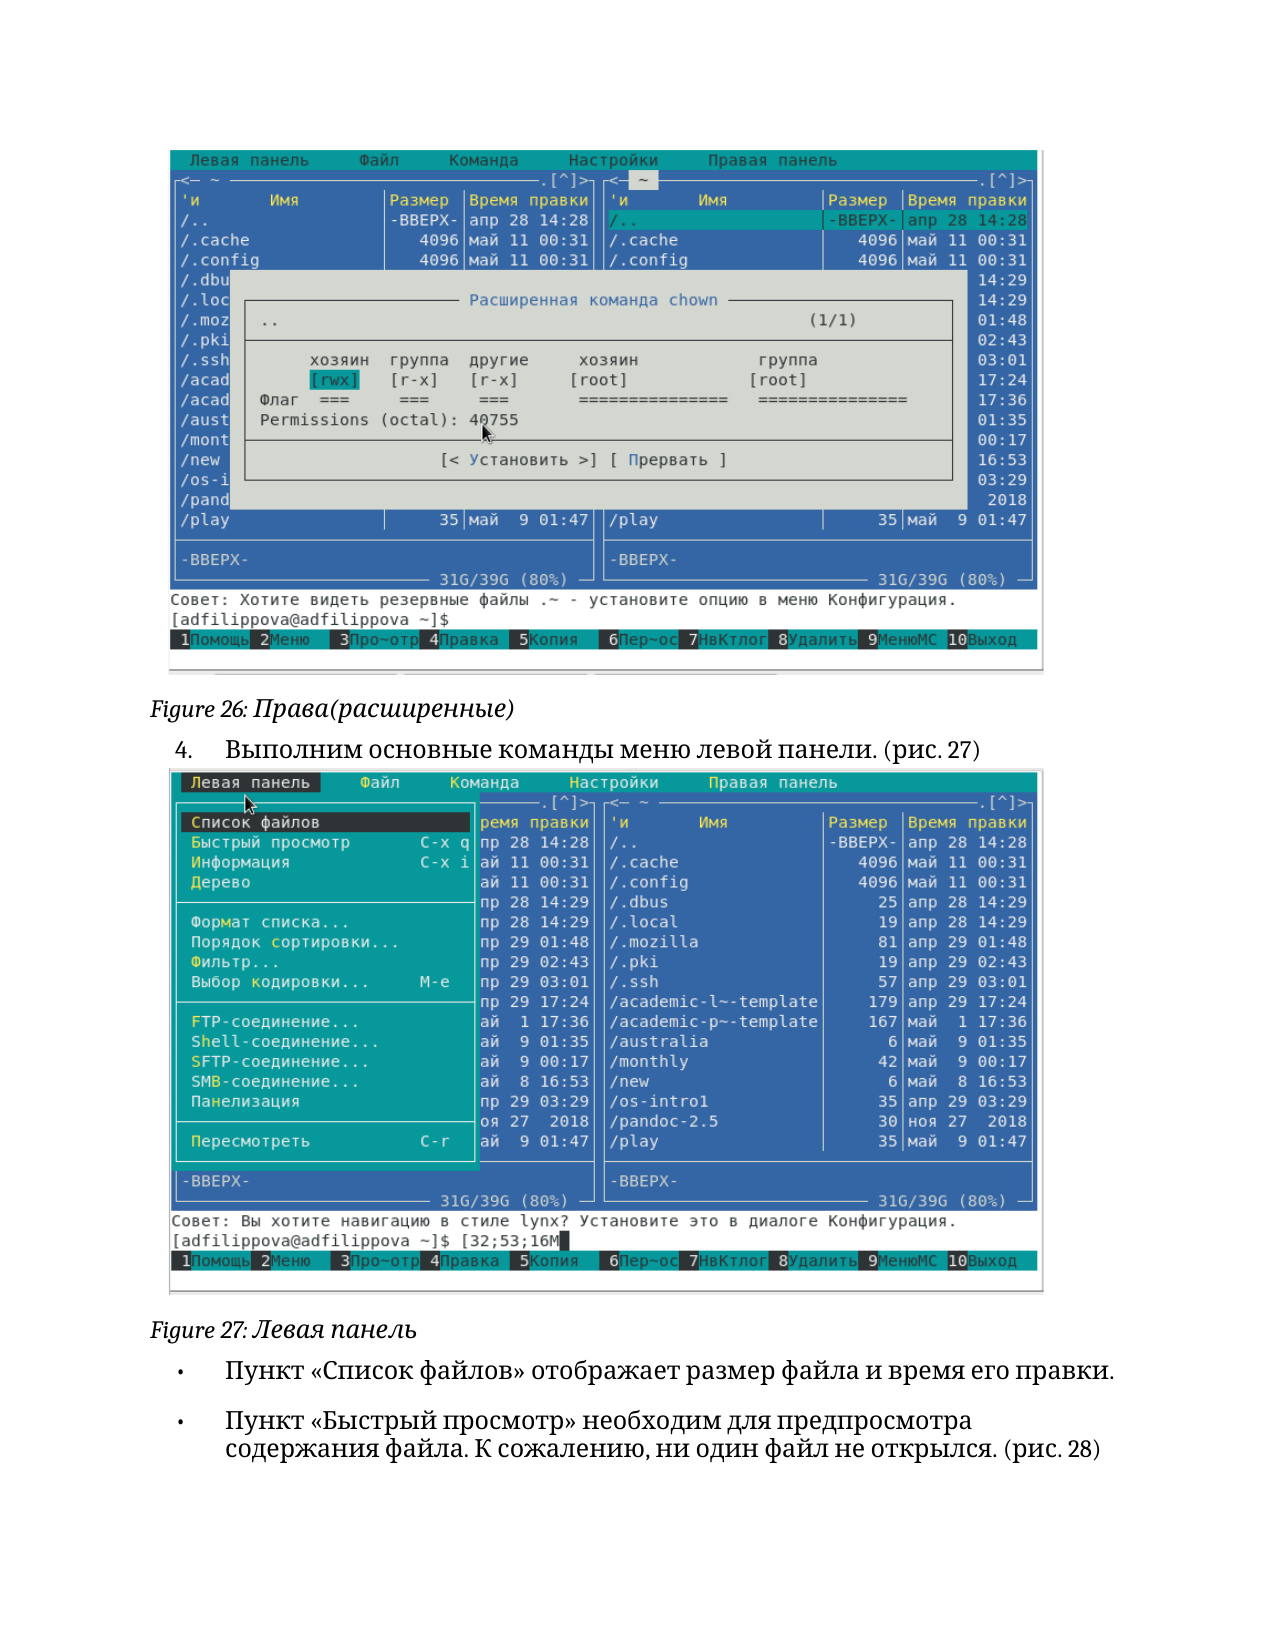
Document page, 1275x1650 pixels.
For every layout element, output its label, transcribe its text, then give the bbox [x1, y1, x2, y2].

picture [168, 150, 1044, 675]
list Выполним основные команды меню левой панели. (рис. 27) [175, 736, 1125, 765]
picture [168, 768, 1044, 1295]
list Пункт «Список файлов» отображает размер файла и время его правки. [175, 1357, 1125, 1386]
text Figure 26: Права(расширенные) [150, 695, 1125, 724]
text Figure 27: Левая панель [150, 1316, 1125, 1344]
list Пункт «Быстрый просмотр» необходим для предпросмотра содержания файла. К сожалению, ни один файл не открылся. (рис. 28) [175, 1407, 1125, 1464]
